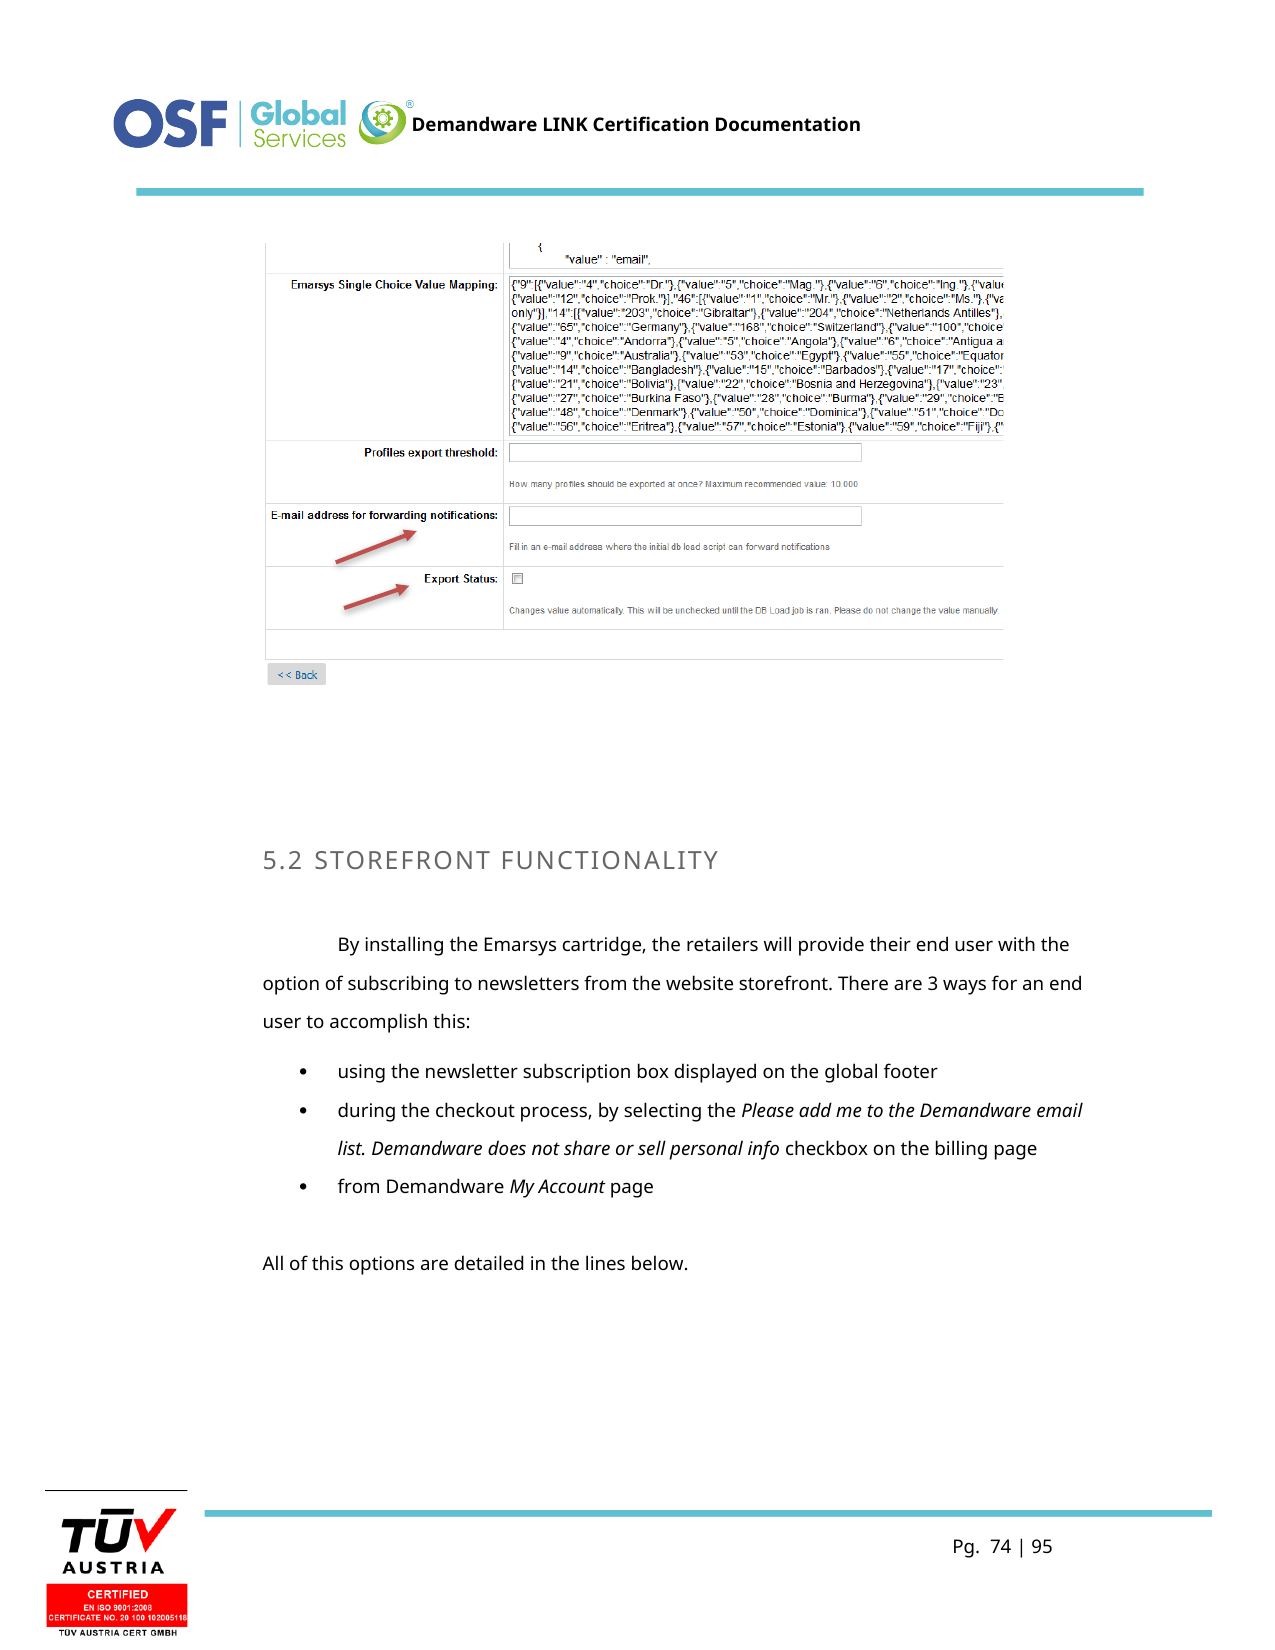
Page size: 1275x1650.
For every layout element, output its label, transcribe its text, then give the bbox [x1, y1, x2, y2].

picture [204, 1510, 1212, 1517]
list from Demandware My Account page [300, 1173, 1087, 1199]
list during the checkout process, by selecting the Please add me to the Demandware email list. Demandware does not share or sell personal info checkbox on the billing page [300, 1097, 1087, 1161]
list using the newsletter subscription box displayed on the global footer [300, 1059, 1087, 1084]
text By installing the Emarsys cartridge, the retailers will provide their end user with the option of subscribing to newsletters from the website storefront. There are 3 ways for an end user to accomplish this: [262, 932, 1087, 1033]
text All of this options are detailed in the lines below. [187, 1250, 1087, 1275]
picture [136, 188, 1144, 196]
subtitle Storefront functionality [262, 843, 1087, 877]
picture [113, 99, 414, 148]
picture [43, 1490, 187, 1634]
